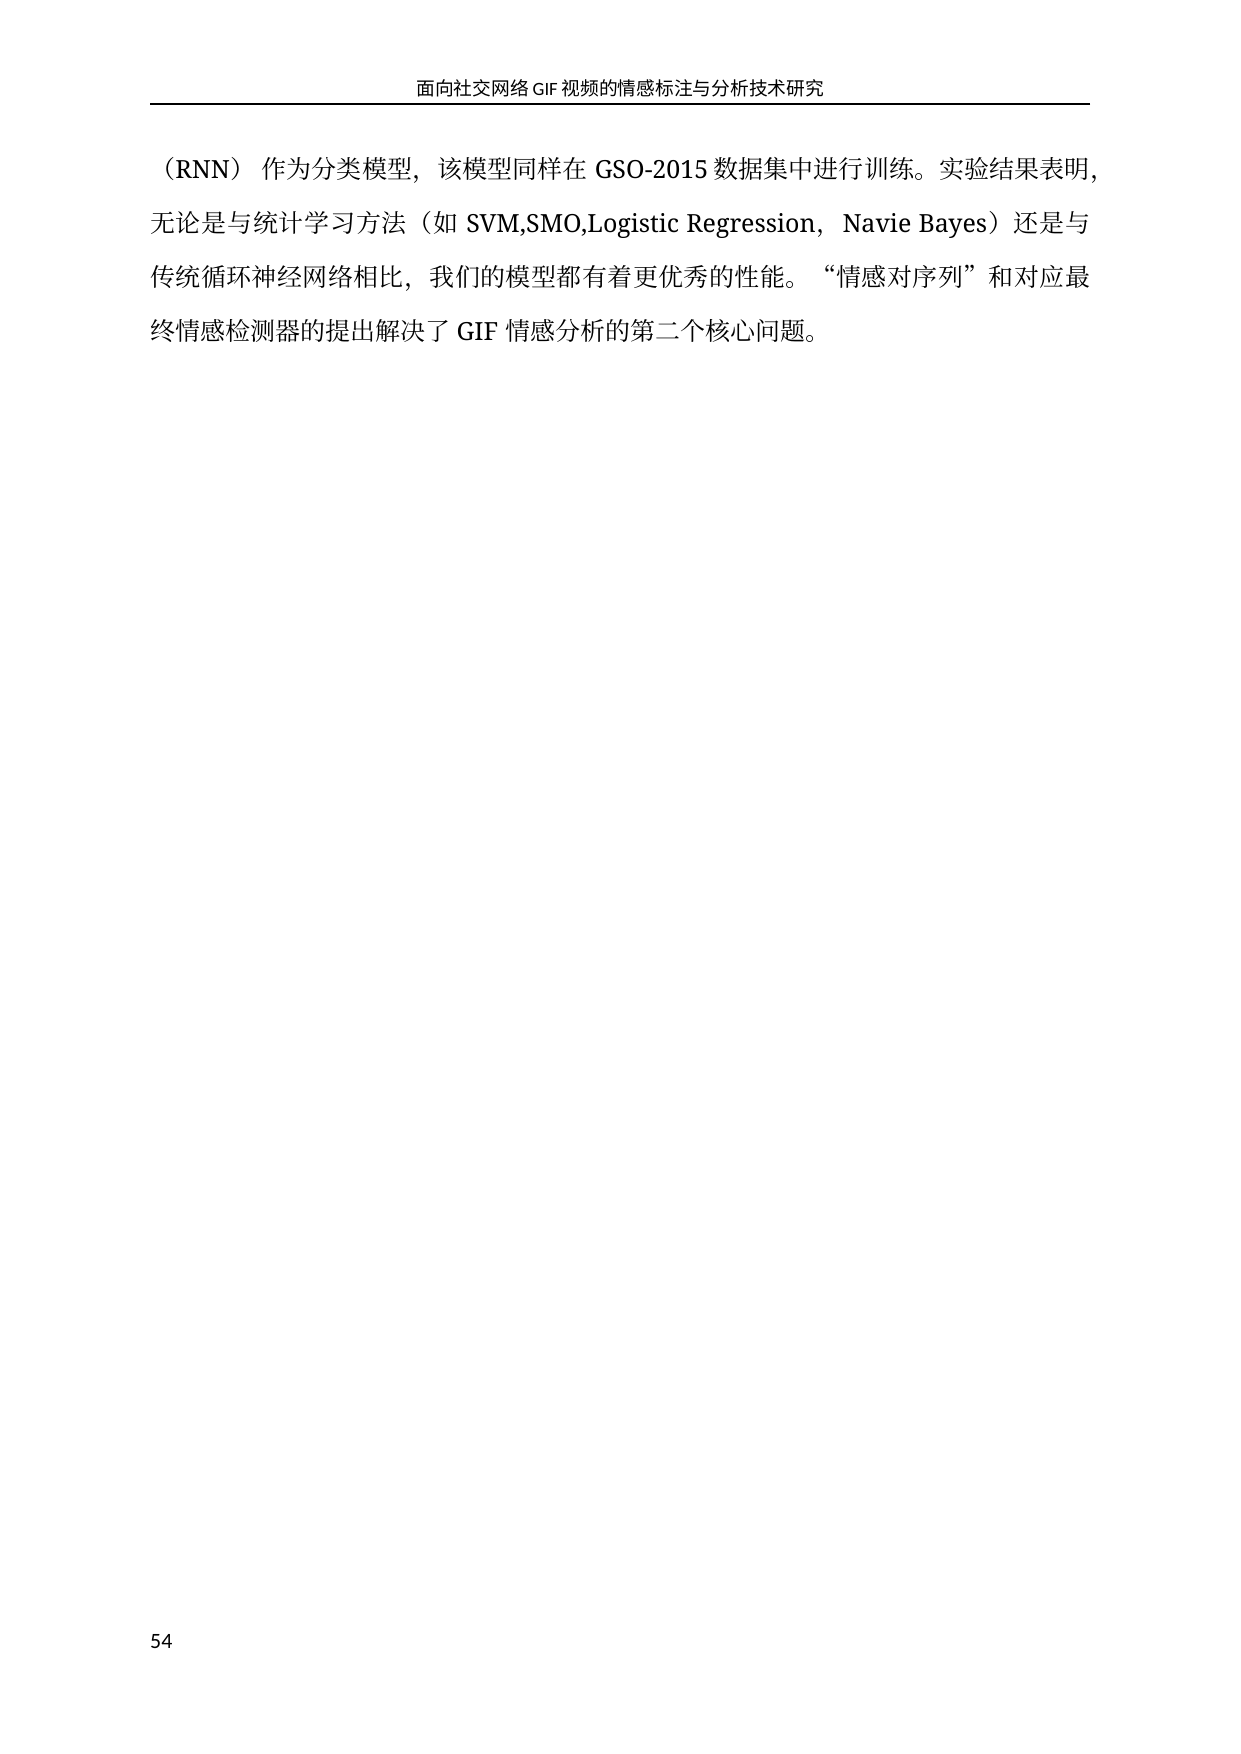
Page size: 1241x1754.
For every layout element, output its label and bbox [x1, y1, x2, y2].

text [150, 150, 1090, 348]
